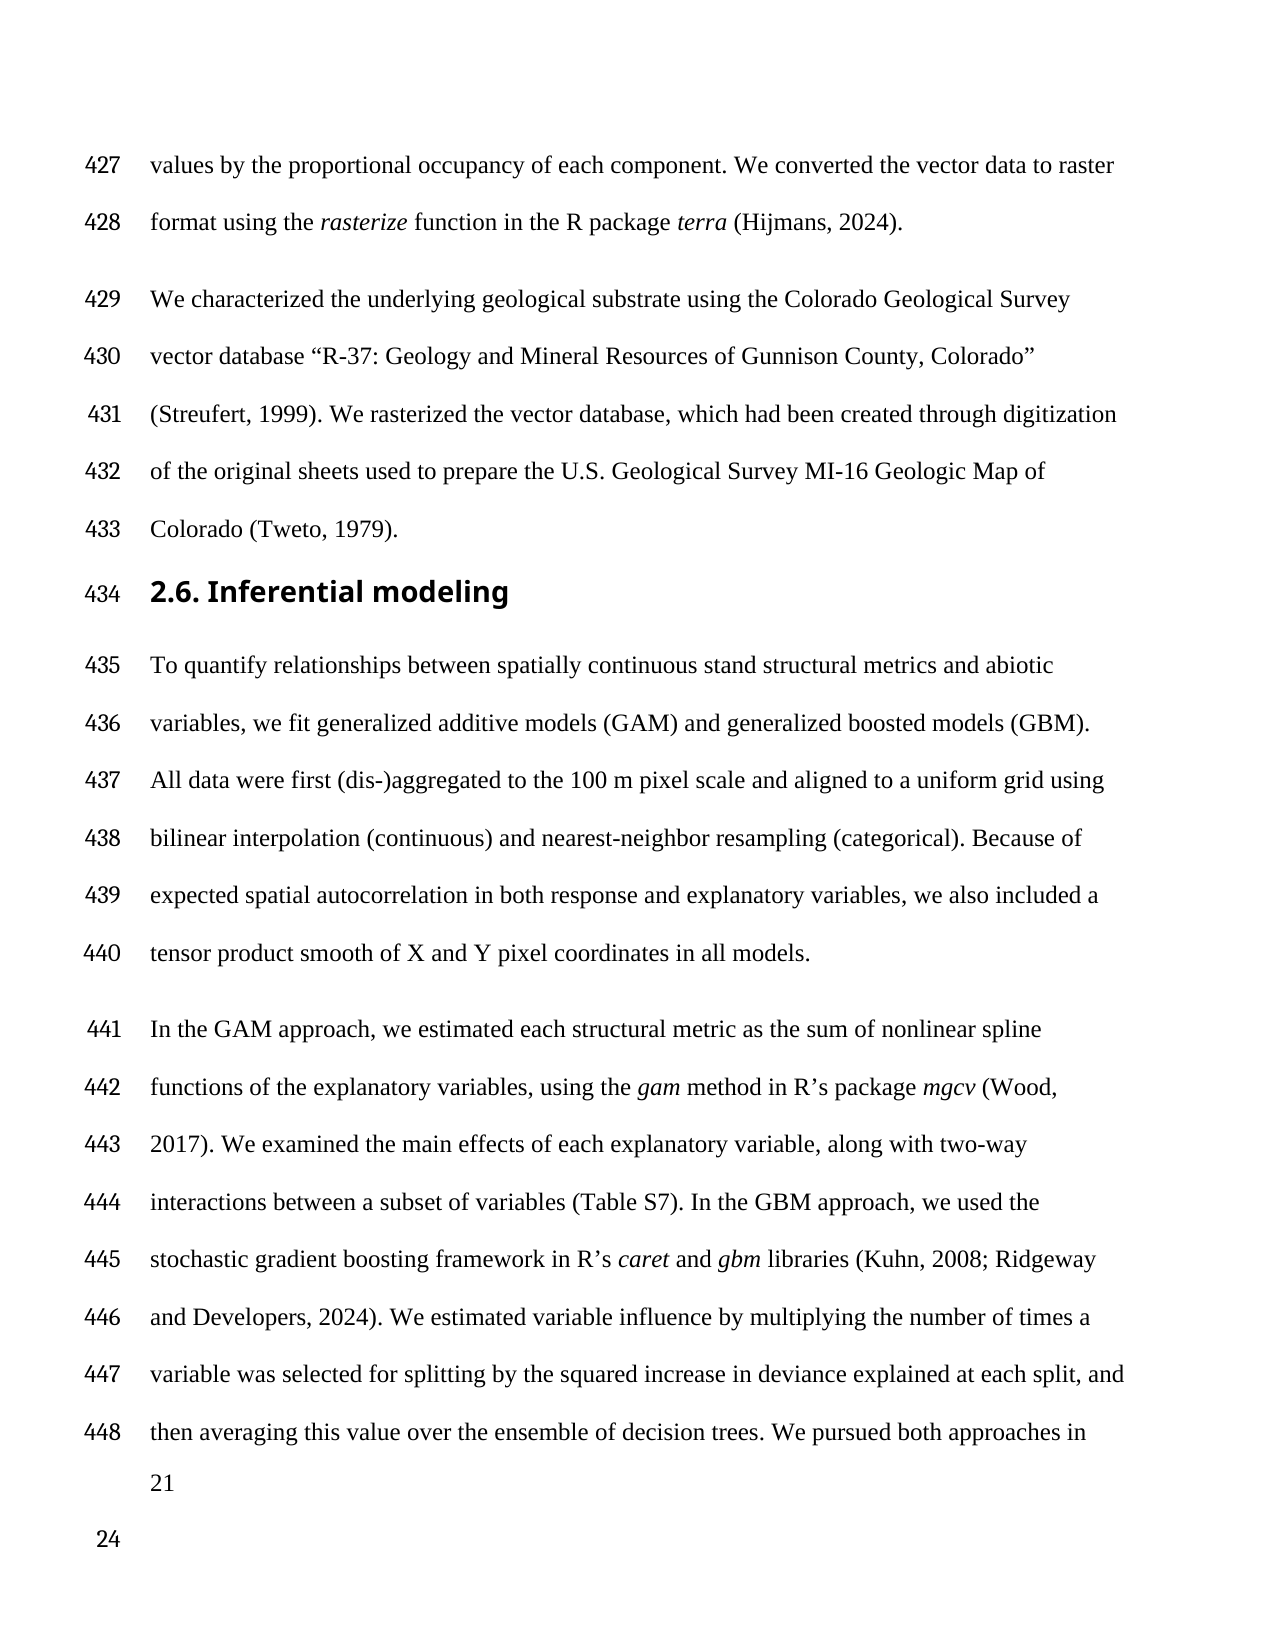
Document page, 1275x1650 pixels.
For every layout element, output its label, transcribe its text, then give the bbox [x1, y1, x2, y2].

subtitle 2.6. Inferential modeling [150, 571, 1125, 611]
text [150, 1014, 1125, 1446]
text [150, 150, 1125, 236]
text To quantify relationships between spatially continuous stand structural metrics and abiotic variables, we fit generalized additive models (GAM) and generalized boosted models (GBM). All data were first (dis-)aggregated to the 100 m pixel scale and aligned to a uniform grid using bilinear interpolation (continuous) and nearest-neighbor resampling (categorical). Because of expected spatial autocorrelation in both response and explanatory variables, we also included a tensor product smooth of X and Y pixel coordinates in all models. [150, 651, 1125, 967]
text We characterized the underlying geological substrate using the Colorado Geological Survey vector database “R-37: Geology and Mineral Resources of Gunnison County, Colorado” (Streufert, 1999). We rasterized the vector database, which had been created through digitization of the original sheets used to prepare the U.S. Geological Survey MI-16 Geologic Map of Colorado (Tweto, 1979). [150, 284, 1125, 542]
